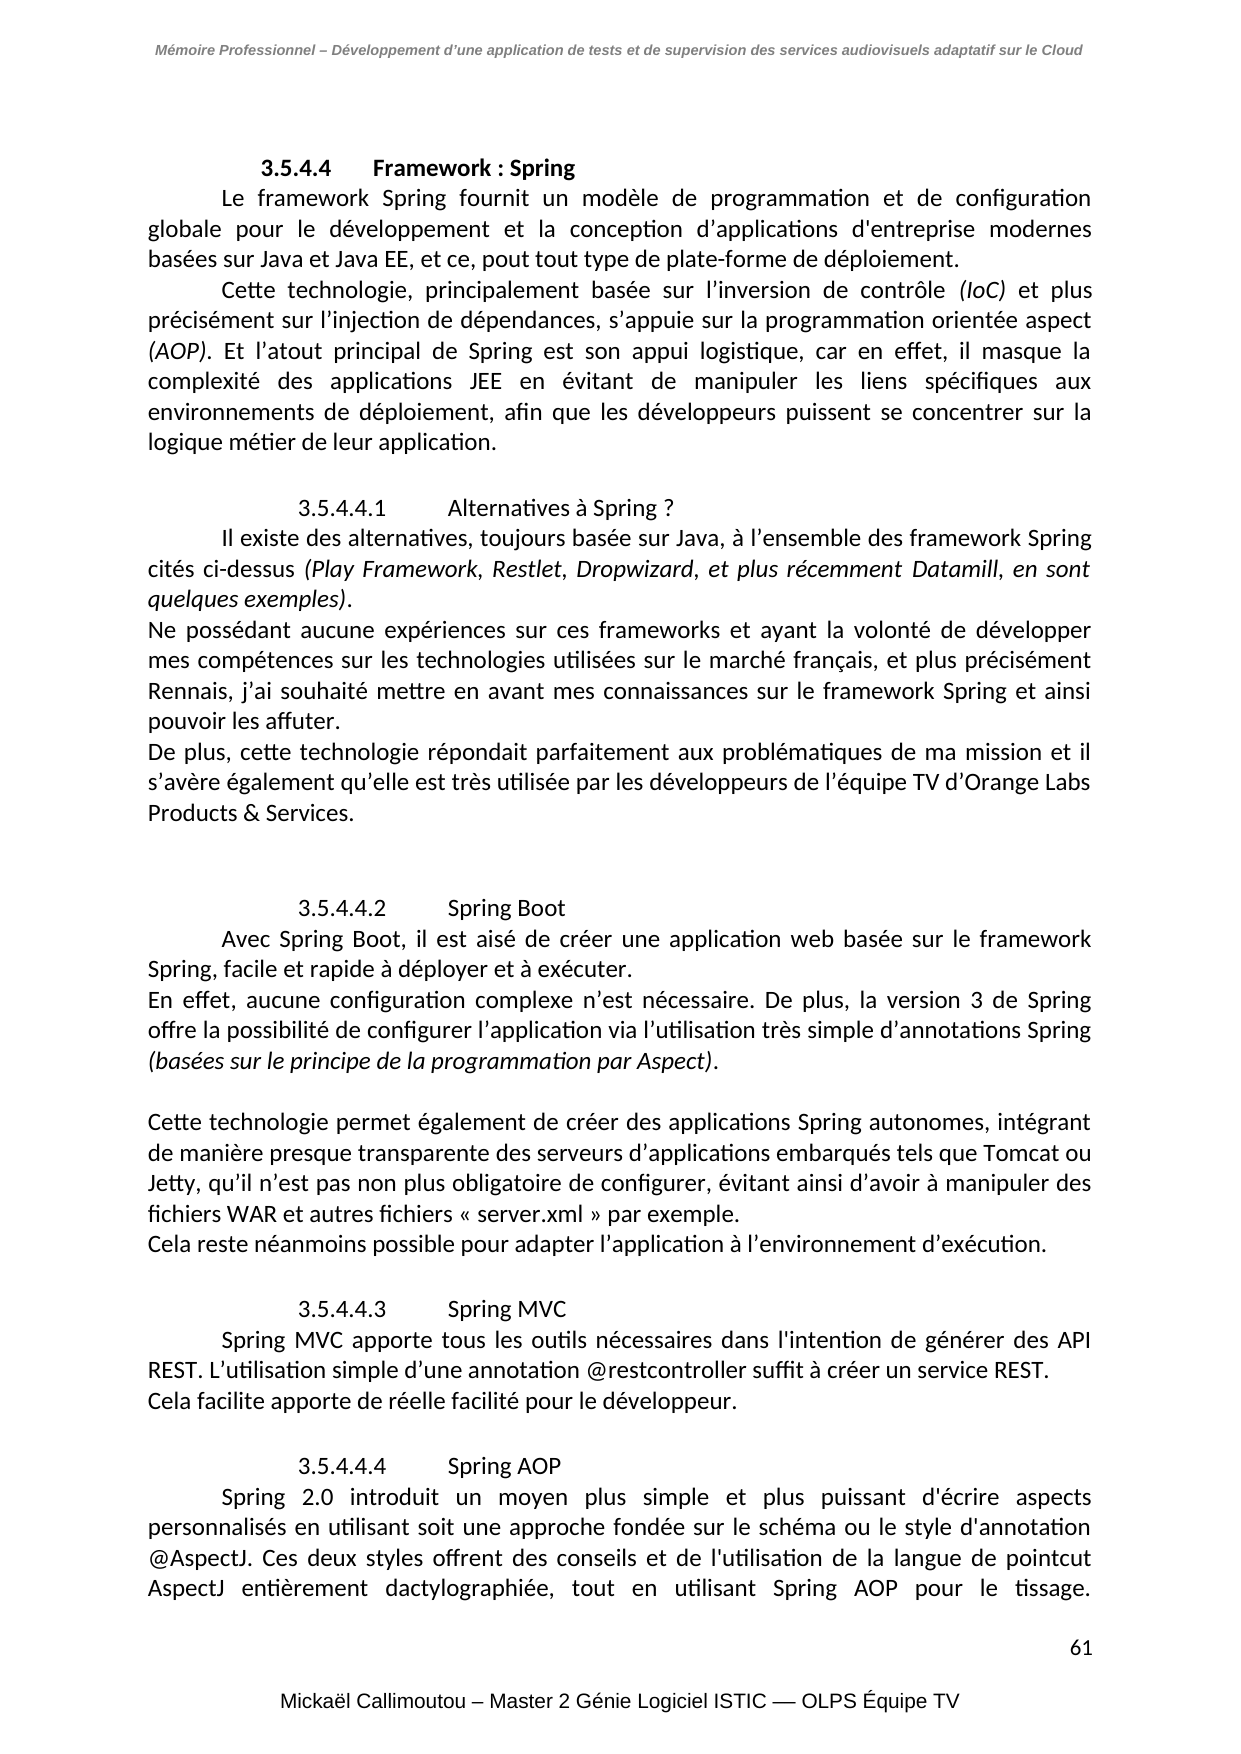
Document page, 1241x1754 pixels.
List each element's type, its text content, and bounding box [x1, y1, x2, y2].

text Cette technologie, principalement basée sur l’inversion de contrôle (IoC) et plus précisément sur l’injection de dépendances, s’appuie sur la programmation orientée aspect (AOP). Et l’atout principal de Spring est son appui logistique, car en effet, il masque la complexité des applications JEE en évitant de manipuler les liens spécifiques aux environnements de déploiement, afin que les développeurs puissent se concentrer sur la logique métier de leur application. [148, 274, 1093, 457]
subtitle Spring AOP [298, 1450, 1093, 1481]
text Cela facilite apporte de réelle facilité pour le développeur. [148, 1385, 1093, 1416]
subtitle Alternatives à Spring ? [298, 492, 1093, 522]
subtitle Spring Boot [298, 893, 1093, 923]
text Spring MVC apporte tous les outils nécessaires dans l'intention de générer des API REST. L’utilisation simple d’une annotation @restcontroller suffit à créer un service REST. [148, 1324, 1093, 1385]
text En effet, aucune configuration complexe n’est nécessaire. De plus, la version 3 de Spring offre la possibilité de configurer l’application via l’utilisation très simple d’annotations Spring (basées sur le principe de la programmation par Aspect). [148, 984, 1093, 1076]
text Avec Spring Boot, il est aisé de créer une application web basée sur le framework Spring, facile et rapide à déployer et à exécuter. [148, 923, 1093, 984]
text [148, 1481, 1093, 1603]
text Il existe des alternatives, toujours basée sur Java, à l’ensemble des framework Spring cités ci-dessus (Play Framework, Restlet, Dropwizard, et plus récemment Datamill, en sont quelques exemples). [148, 522, 1093, 614]
text De plus, cette technologie répondait parfaitement aux problématiques de ma mission et il s’avère également qu’elle est très utilisée par les développeurs de l’équipe TV d’Orange Labs Products & Services. [148, 736, 1093, 827]
text Cette technologie permet également de créer des applications Spring autonomes, intégrant de manière presque transparente des serveurs d’applications embarqués tels que Tomcat ou Jetty, qu’il n’est pas non plus obligatoire de configurer, évitant ainsi d’avoir à manipuler des fichiers WAR et autres fichiers « server.xml » par exemple. [148, 1106, 1093, 1228]
text Cela reste néanmoins possible pour adapter l’application à l’environnement d’exécution. [148, 1228, 1093, 1259]
text Ne possédant aucune expériences sur ces frameworks et ayant la volonté de développer mes compétences sur les technologies utilisées sur le marché français, et plus précisément Rennais, j’ai souhaité mettre en avant mes connaissances sur le framework Spring et ainsi pouvoir les affuter. [148, 614, 1093, 736]
subtitle Framework : Spring [260, 152, 1093, 182]
text Le framework Spring fournit un modèle de programmation et de configuration globale pour le développement et la conception d’applications d'entreprise modernes basées sur Java et Java EE, et ce, pout tout type de plate-forme de déploiement. [148, 182, 1093, 274]
subtitle Spring MVC [298, 1293, 1093, 1324]
